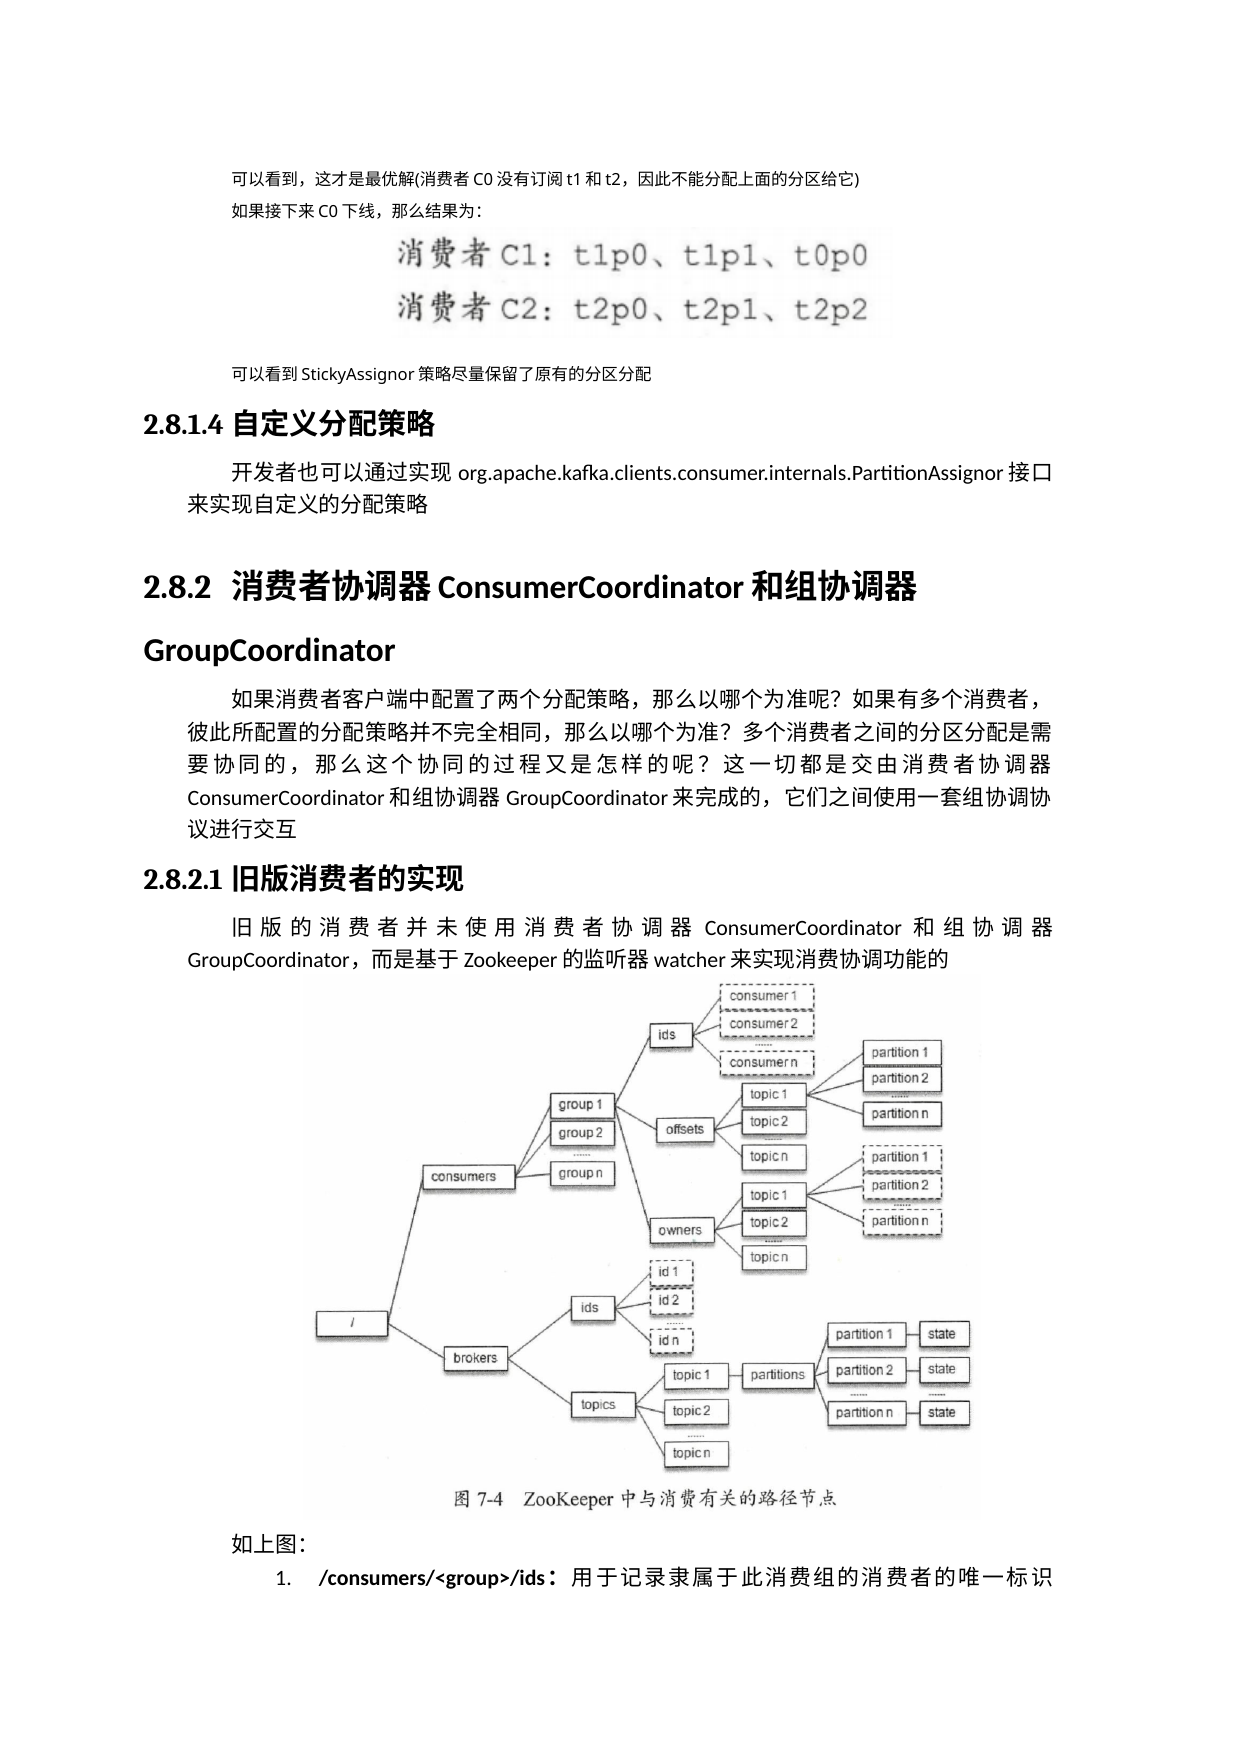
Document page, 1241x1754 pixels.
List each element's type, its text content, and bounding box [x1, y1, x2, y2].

text 开发者也可以通过实现org.apache.kafka.clients.consumer.internals.PartitionAssignor接口来实现自定义的分配策略 [187, 454, 1053, 519]
text 如果接下来C0下线，那么结果为： [187, 194, 1053, 227]
text 旧版的消费者并未使用消费者协调器ConsumerCoordinator和组协调器GroupCoordinator，而是基于Zookeeper的监听器watcher来实现消费协调功能的 [187, 909, 1053, 974]
picture [302, 974, 982, 1520]
text 如果消费者客户端中配置了两个分配策略，那么以哪个为准呢？如果有多个消费者，彼此所配置的分配策略并不完全相同，那么以哪个为准？多个消费者之间的分区分配是需要协同的，那么这个协同的过程又是怎样的呢？这一切都是交由消费者协调器ConsumerCoordinator和组协调器GroupCoordinator来完成的，它们之间使用一套组协调协议进行交互 [187, 682, 1053, 844]
text 自定义分配策略 [143, 389, 1053, 454]
text 如上图： [187, 1527, 1053, 1559]
picture [391, 227, 893, 338]
text 可以看到，这才是最优解(消费者C0没有订阅t1和t2，因此不能分配上面的分区给它) [187, 162, 1053, 194]
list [275, 1559, 1053, 1592]
text 消费者协调器ConsumerCoordinator和组协调器GroupCoordinator [143, 552, 1053, 682]
text 可以看到StickyAssignor策略尽量保留了原有的分区分配 [187, 357, 1053, 389]
text 旧版消费者的实现 [143, 844, 1053, 909]
